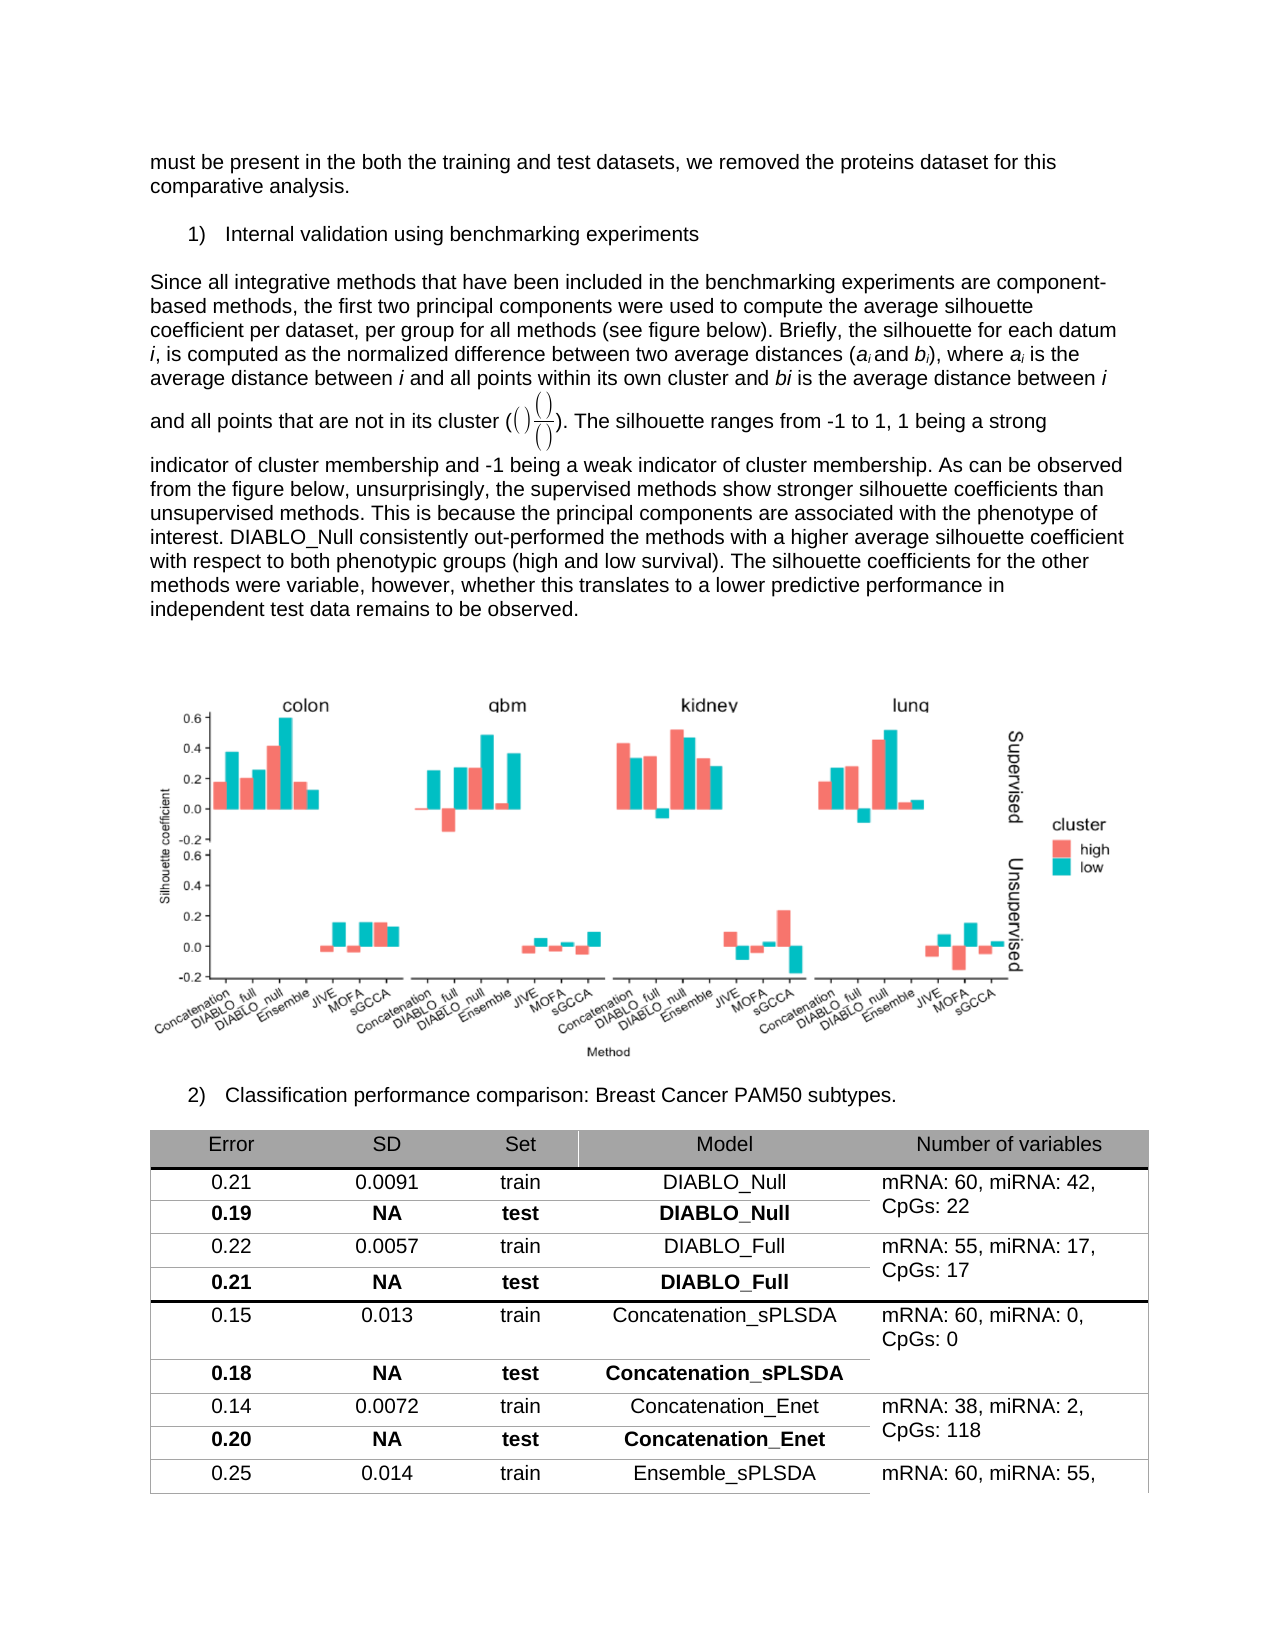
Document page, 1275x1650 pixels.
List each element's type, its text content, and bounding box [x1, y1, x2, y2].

table_cell DIABLO_Full [579, 1234, 870, 1267]
table_cell train [462, 1460, 578, 1493]
table_cell mRNA: 60, miRNA: 0, CpGs: 0 [870, 1303, 1148, 1393]
table_cell test [462, 1360, 578, 1393]
table_cell DIABLO_Full [579, 1268, 870, 1300]
table_cell 0.21 [151, 1170, 312, 1200]
table_cell 0.0091 [312, 1170, 462, 1200]
table_cell train [462, 1170, 578, 1200]
table_cell 0.22 [151, 1234, 312, 1267]
table_cell test [462, 1201, 578, 1233]
list Internal validation using benchmarking experiments [187, 222, 1125, 246]
table_cell 0.19 [151, 1201, 312, 1233]
table_cell 0.25 [151, 1460, 312, 1493]
picture [150, 692, 1122, 1059]
table_cell mRNA: 55, miRNA: 17, CpGs: 17 [870, 1234, 1148, 1300]
table_cell train [462, 1303, 578, 1359]
table_header Model [579, 1131, 870, 1167]
table_cell mRNA: 60, miRNA: 42, CpGs: 22 [870, 1170, 1148, 1233]
table_cell NA [312, 1427, 462, 1459]
table_cell 0.21 [151, 1268, 312, 1300]
table_header Number of variables [870, 1131, 1148, 1167]
table_cell 0.18 [151, 1360, 312, 1393]
table_cell 0.014 [312, 1460, 462, 1493]
table_cell 0.0072 [312, 1394, 462, 1426]
table_cell train [462, 1234, 578, 1267]
table_cell DIABLO_Null [579, 1170, 870, 1200]
table_cell 0.15 [151, 1303, 312, 1359]
text Since all integrative methods that have been included in the benchmarking experiments are component-based methods, the first two principal components were used to compute the average silhouette coefficient per dataset, per group for all methods (see figure below). Briefly, the silhouette for each datum i, is computed as the normalized difference between two average distances (ai and bi), where ai is the average distance between i and all points within its own cluster and bi is the average distance between i and all points that are not in its cluster (). The silhouette ranges from -1 to 1, 1 being a strong indicator of cluster membership and -1 being a weak indicator of cluster membership. As can be observed from the figure below, unsurprisingly, the supervised methods show stronger silhouette coefficients than unsupervised methods. This is because the principal components are associated with the phenotype of interest. DIABLO_Null consistently out-performed the methods with a higher average silhouette coefficient with respect to both phenotypic groups (high and low survival). The silhouette coefficients for the other methods were variable, however, whether this translates to a lower predictive performance in independent test data remains to be observed. [150, 270, 1125, 621]
table_cell mRNA: 38, miRNA: 2, CpGs: 118 [870, 1394, 1148, 1459]
table_cell NA [312, 1360, 462, 1393]
table_header Set [462, 1131, 578, 1167]
table_cell Concatenation_Enet [579, 1427, 870, 1459]
table_cell test [462, 1268, 578, 1300]
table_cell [870, 1460, 1148, 1493]
table_cell Concatenation_sPLSDA [579, 1360, 870, 1393]
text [150, 150, 1125, 198]
table_cell NA [312, 1201, 462, 1233]
table_cell 0.14 [151, 1394, 312, 1426]
table_cell test [462, 1427, 578, 1459]
table_header SD [312, 1131, 462, 1167]
table_cell 0.20 [151, 1427, 312, 1459]
table_cell 0.0057 [312, 1234, 462, 1267]
table_cell Ensemble_sPLSDA [579, 1460, 870, 1493]
table_cell NA [312, 1268, 462, 1300]
table_header Error [151, 1131, 312, 1167]
table_cell 0.013 [312, 1303, 462, 1359]
table_cell train [462, 1394, 578, 1426]
table_cell Concatenation_sPLSDA [579, 1303, 870, 1359]
table_cell Concatenation_Enet [579, 1394, 870, 1426]
table_cell DIABLO_Null [579, 1201, 870, 1233]
list Classification performance comparison: Breast Cancer PAM50 subtypes. [187, 1082, 1125, 1106]
